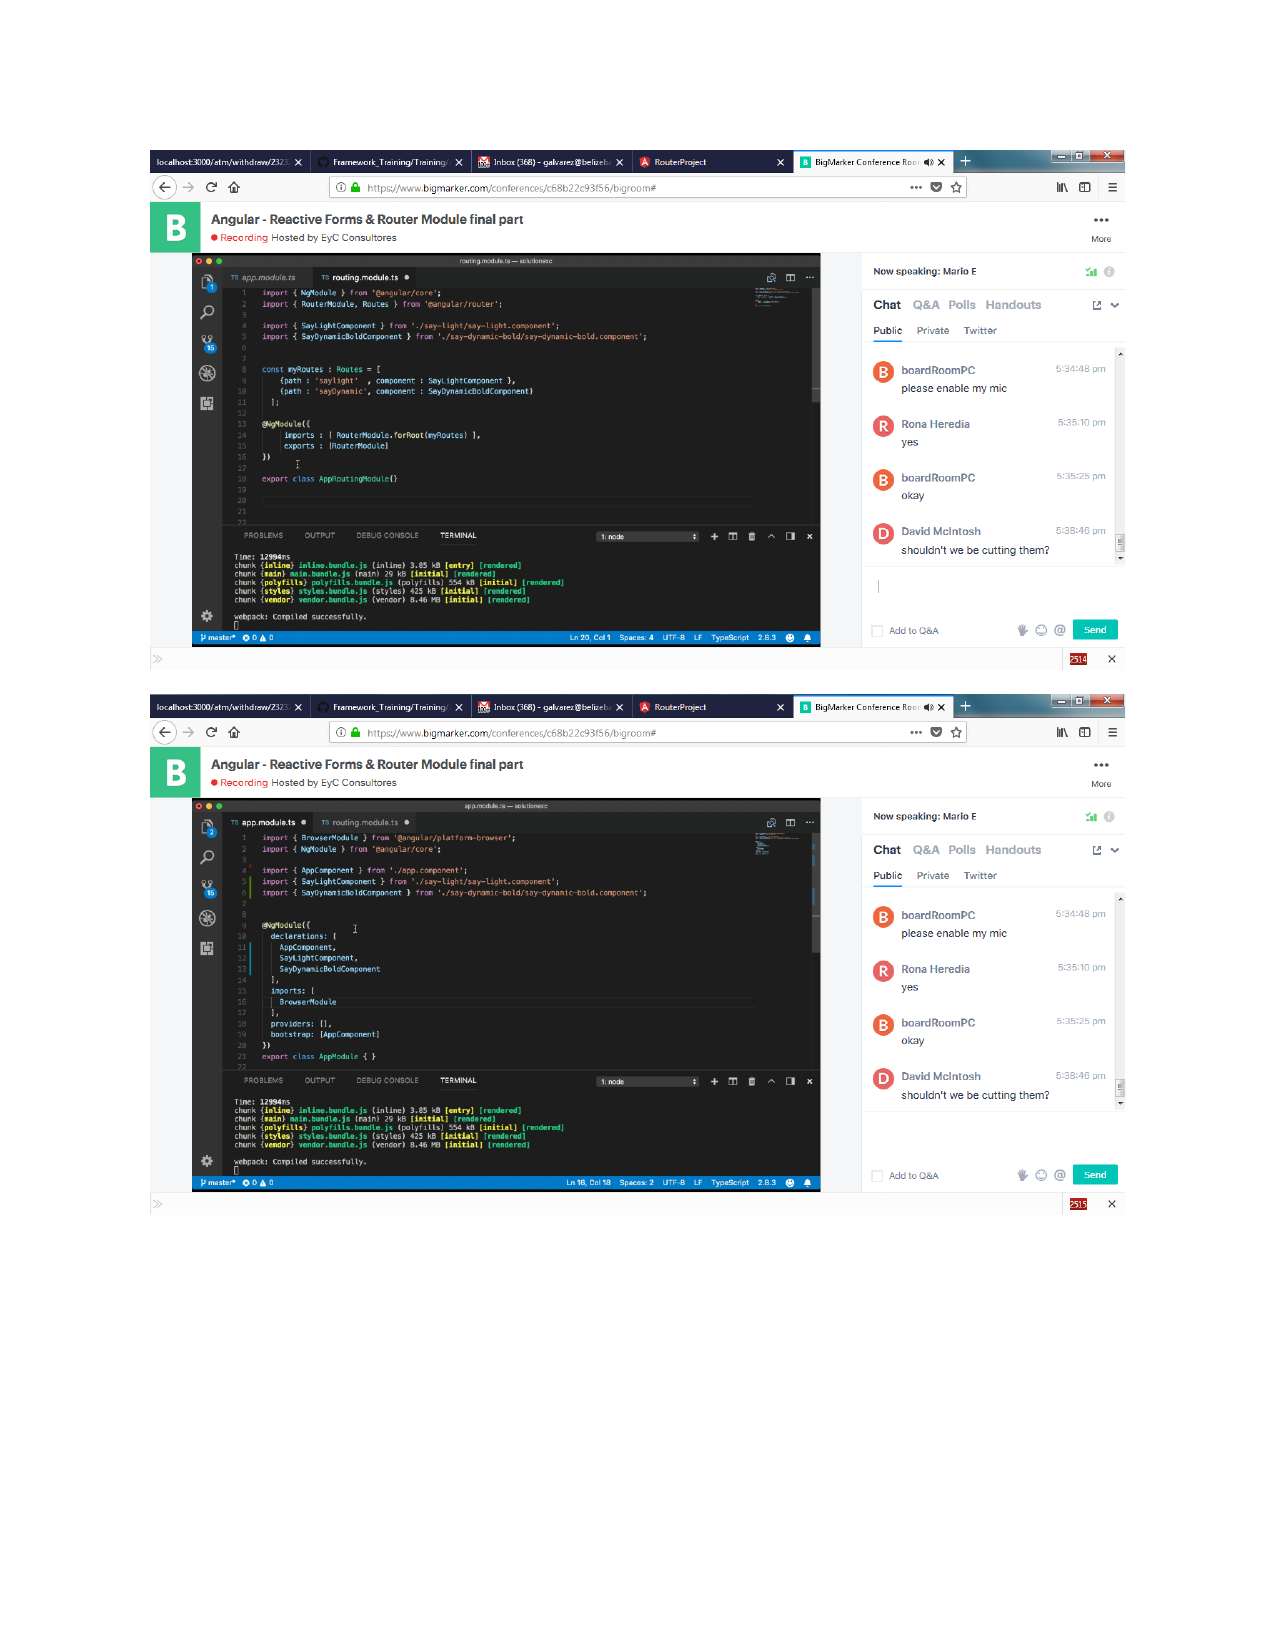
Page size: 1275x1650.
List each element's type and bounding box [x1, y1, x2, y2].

picture [150, 150, 1125, 670]
picture [150, 694, 1125, 1215]
